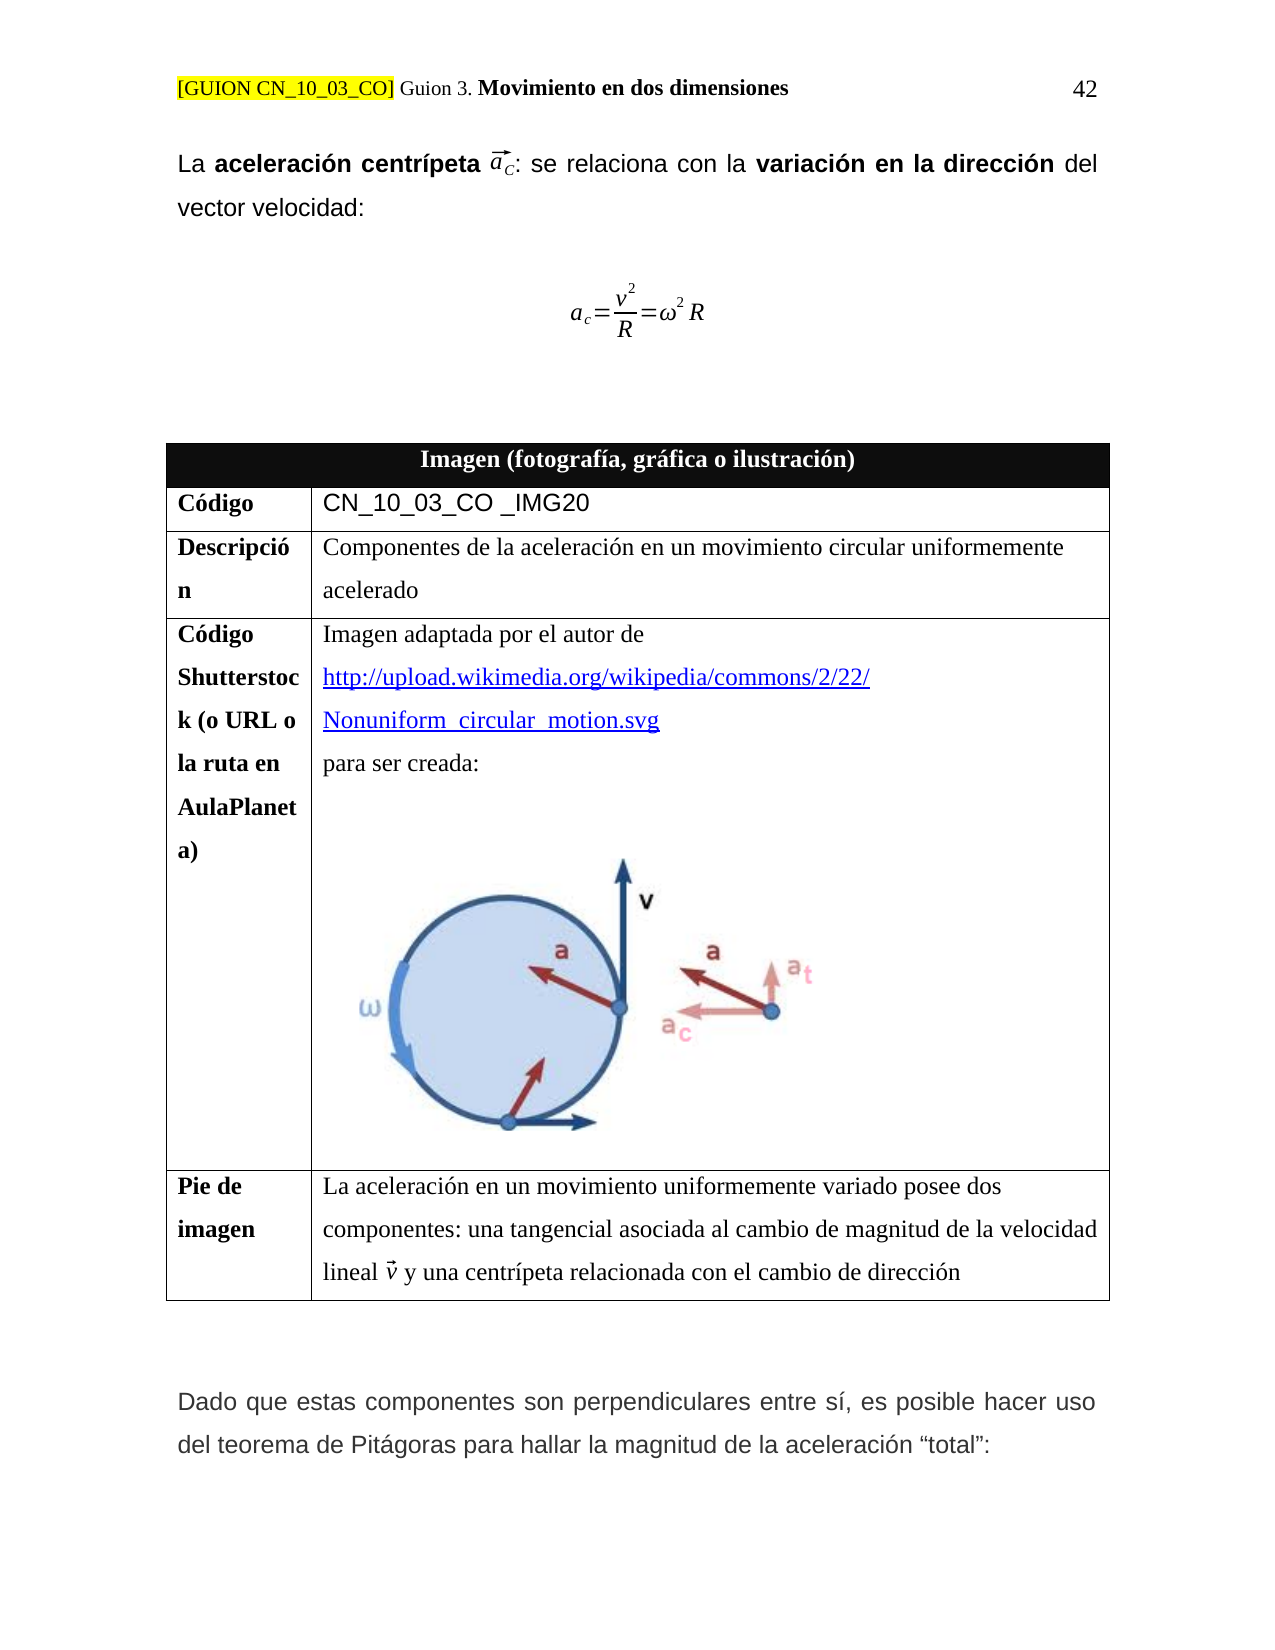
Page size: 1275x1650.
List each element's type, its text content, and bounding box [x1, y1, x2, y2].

table_cell La aceleración en un movimiento uniformemente variado posee dos componentes: una tangencial asociada al cambio de magnitud de la velocidad lineal y una centrípeta relacionada con el cambio de dirección [312, 1171, 1109, 1300]
table_cell Código Shutterstock (o URL o la ruta en AulaPlaneta) [167, 619, 311, 1170]
table_header Imagen (fotografía, gráfica o ilustración) [167, 444, 1109, 487]
table_cell Componentes de la aceleración en un movimiento circular uniformemente acelerado [312, 532, 1109, 618]
table_cell Descripción [167, 532, 311, 618]
picture [322, 834, 855, 1156]
table_cell Imagen adaptada por el autor de http://upload.wikimedia.org/wikipedia/commons/2/22/Nonuniform_circular_motion.svg para ser creada: [312, 619, 1109, 1170]
table_cell Pie de imagen [167, 1171, 311, 1300]
text La aceleración centrípeta : se relaciona con la variación en la dirección del vector velocidad: [177, 148, 1098, 222]
table_cell CN_10_03_CO _IMG20 [312, 488, 1109, 531]
table_cell Código [167, 488, 311, 531]
text Dado que estas componentes son perpendiculares entre sí, es posible hacer uso del teorema de Pitágoras para hallar la magnitud de la aceleración “total”: [177, 1387, 1098, 1459]
